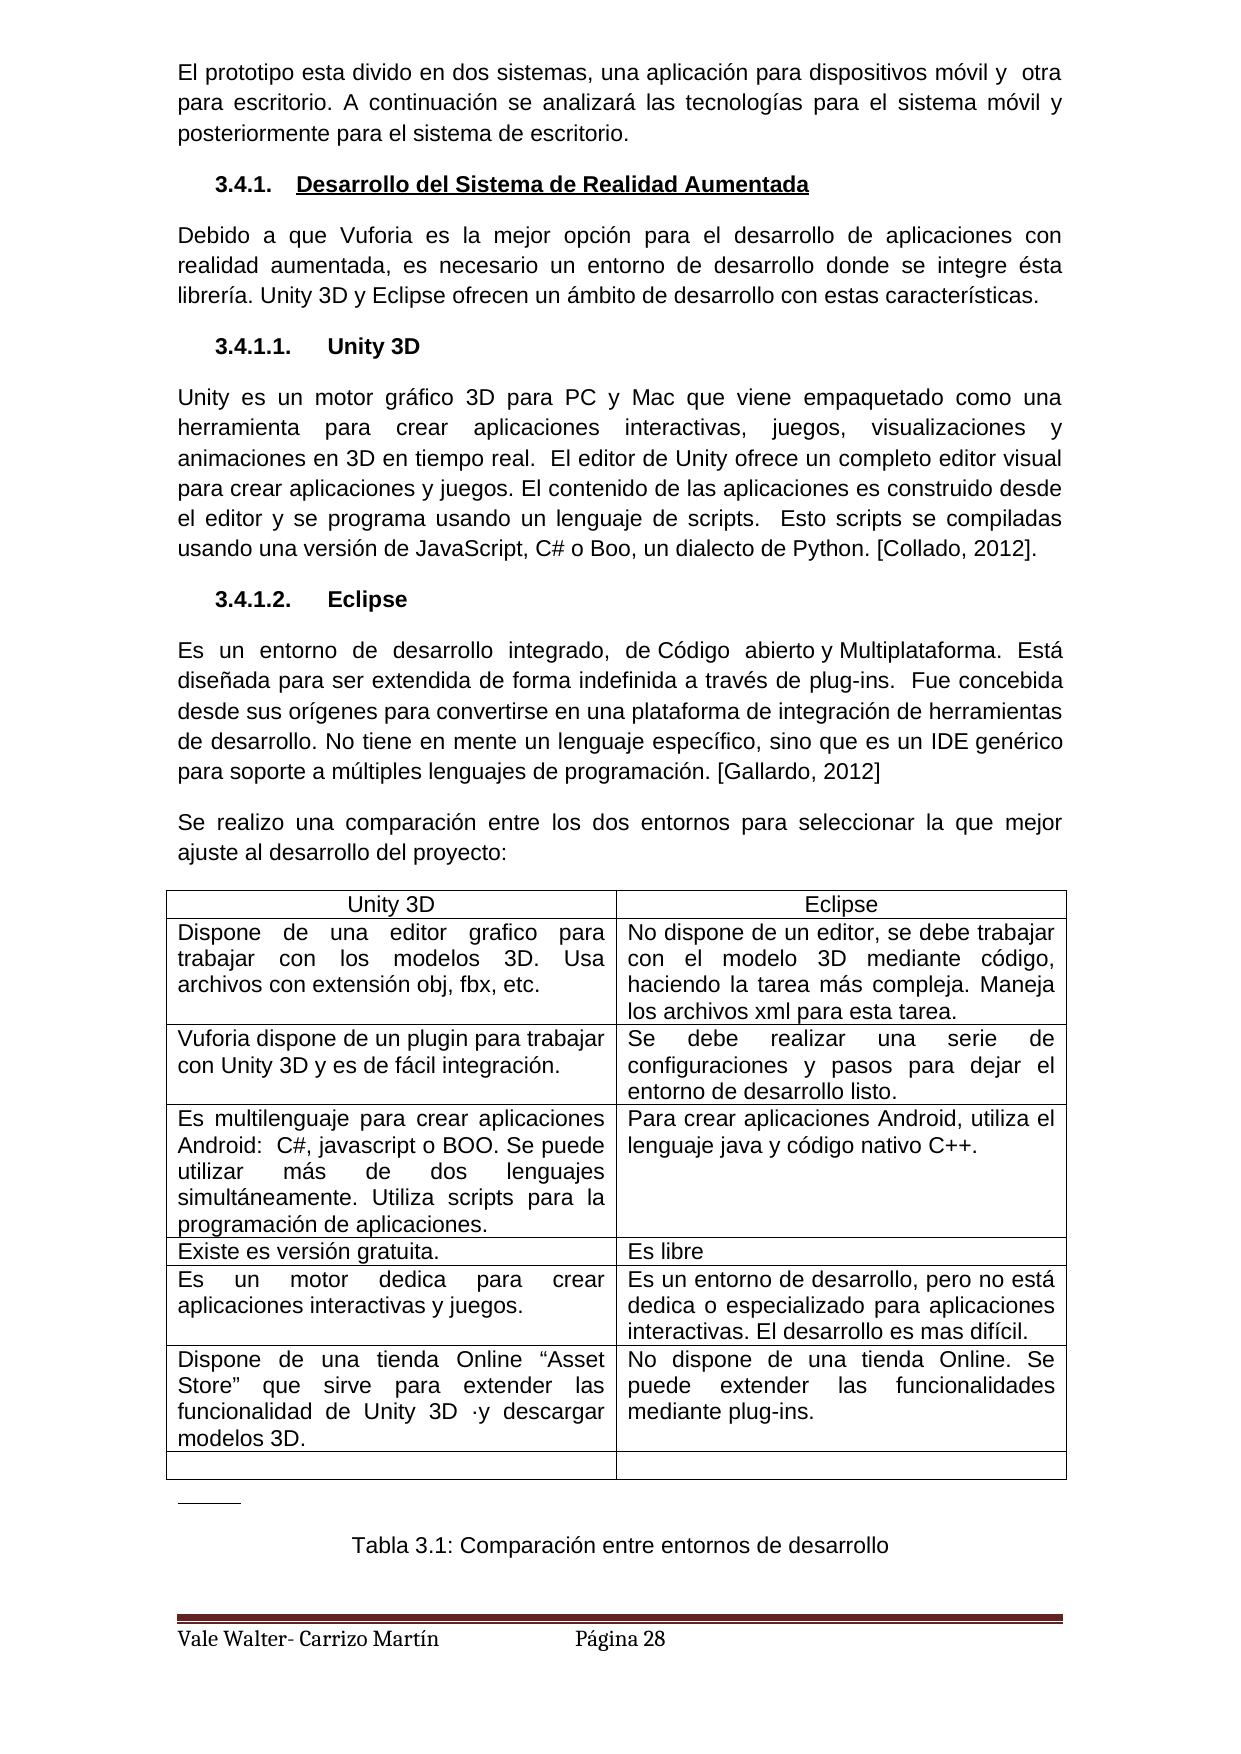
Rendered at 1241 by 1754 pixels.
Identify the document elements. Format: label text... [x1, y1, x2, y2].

table_cell [617, 1452, 1066, 1478]
table_cell Es un entorno de desarrollo, pero no está dedica o especializado para aplicaciones interactivas. El desarrollo es mas difícil. [617, 1266, 1066, 1344]
list Unity 3D [215, 333, 1063, 359]
text Es un entorno de desarrollo integrado, de Código abierto y Multiplataforma. Está diseñada para ser extendida de forma indefinida a través de plug-ins. Fue concebida desde sus orígenes para convertirse en una plataforma de integración de herramientas de desarrollo. No tiene en mente un lenguaje específico, sino que es un IDE genérico para soporte a múltiples lenguajes de programación. [Gallardo, 2012] [177, 637, 1063, 698]
table_cell Es un motor dedica para crear aplicaciones interactivas y juegos. [167, 1266, 616, 1344]
text Tabla 3.1: Comparación entre entornos de desarrollo [177, 1532, 1063, 1559]
table_header Unity 3D [167, 891, 616, 918]
table_cell Es multilenguaje para crear aplicaciones Android: C#, javascript o BOO. Se puede utilizar más de dos lenguajes simultáneamente. Utiliza scripts para la programación de aplicaciones. [167, 1105, 616, 1237]
text Se realizo una comparación entre los dos entornos para seleccionar la que mejor ajuste al desarrollo del proyecto: [177, 809, 1063, 866]
table_cell Existe es versión gratuita. [167, 1238, 616, 1264]
table_cell No dispone de una tienda Online. Se puede extender las funcionalidades mediante plug-ins. [617, 1346, 1066, 1451]
table_header Eclipse [617, 891, 1066, 918]
table_cell No dispone de un editor, se debe trabajar con el modelo 3D mediante código, haciendo la tarea más compleja. Maneja los archivos xml para esta tarea. [617, 919, 1066, 1024]
table_cell Vuforia dispone de un plugin para trabajar con Unity 3D y es de fácil integración. [167, 1025, 616, 1104]
list Eclipse [215, 586, 1063, 612]
table_cell Para crear aplicaciones Android, utiliza el lenguaje java y código nativo C++. [617, 1105, 1066, 1237]
text Es un entorno de desarrollo integrado, de Código abierto y Multiplataforma. Está diseñada para ser extendida de forma indefinida a través de plug-ins. Fue concebida desde sus orígenes para convertirse en una plataforma de integración de herramientas de desarrollo. No tiene en mente un lenguaje específico, sino que es un IDE genérico para soporte a múltiples lenguajes de programación. [Gallardo, 2012] [177, 724, 1063, 784]
list Desarrollo del Sistema de Realidad Aumentada [215, 171, 1063, 197]
table_cell Se debe realizar una serie de configuraciones y pasos para dejar el entorno de desarrollo listo. [617, 1025, 1066, 1104]
table_cell Dispone de una tienda Online “Asset Store” que sirve para extender las funcionalidad de Unity 3D ·y descargar modelos 3D. [167, 1346, 616, 1451]
text El prototipo esta divido en dos sistemas, una aplicación para dispositivos móvil y otra para escritorio. A continuación se analizará las tecnologías para el sistema móvil y posteriormente para el sistema de escritorio. [177, 59, 1063, 146]
table_cell Dispone de una editor grafico para trabajar con los modelos 3D. Usa archivos con extensión obj, fbx, etc. [167, 919, 616, 1024]
table_cell Es libre [617, 1238, 1066, 1264]
table_cell [167, 1452, 616, 1478]
text Unity es un motor gráfico 3D para PC y Mac que viene empaquetado como una herramienta para crear aplicaciones interactivas, juegos, visualizaciones y animaciones en 3D en tiempo real. El editor de Unity ofrece un completo editor visual para crear aplicaciones y juegos. El contenido de las aplicaciones es construido desde el editor y se programa usando un lenguaje de scripts. Esto scripts se compiladas usando una versión de JavaScript, C# o Boo, un dialecto de Python. [Collado, 2012]. [177, 384, 1063, 561]
text Debido a que Vuforia es la mejor opción para el desarrollo de aplicaciones con realidad aumentada, es necesario un entorno de desarrollo donde se integre ésta librería. Unity 3D y Eclipse ofrecen un ámbito de desarrollo con estas características. [177, 222, 1063, 308]
